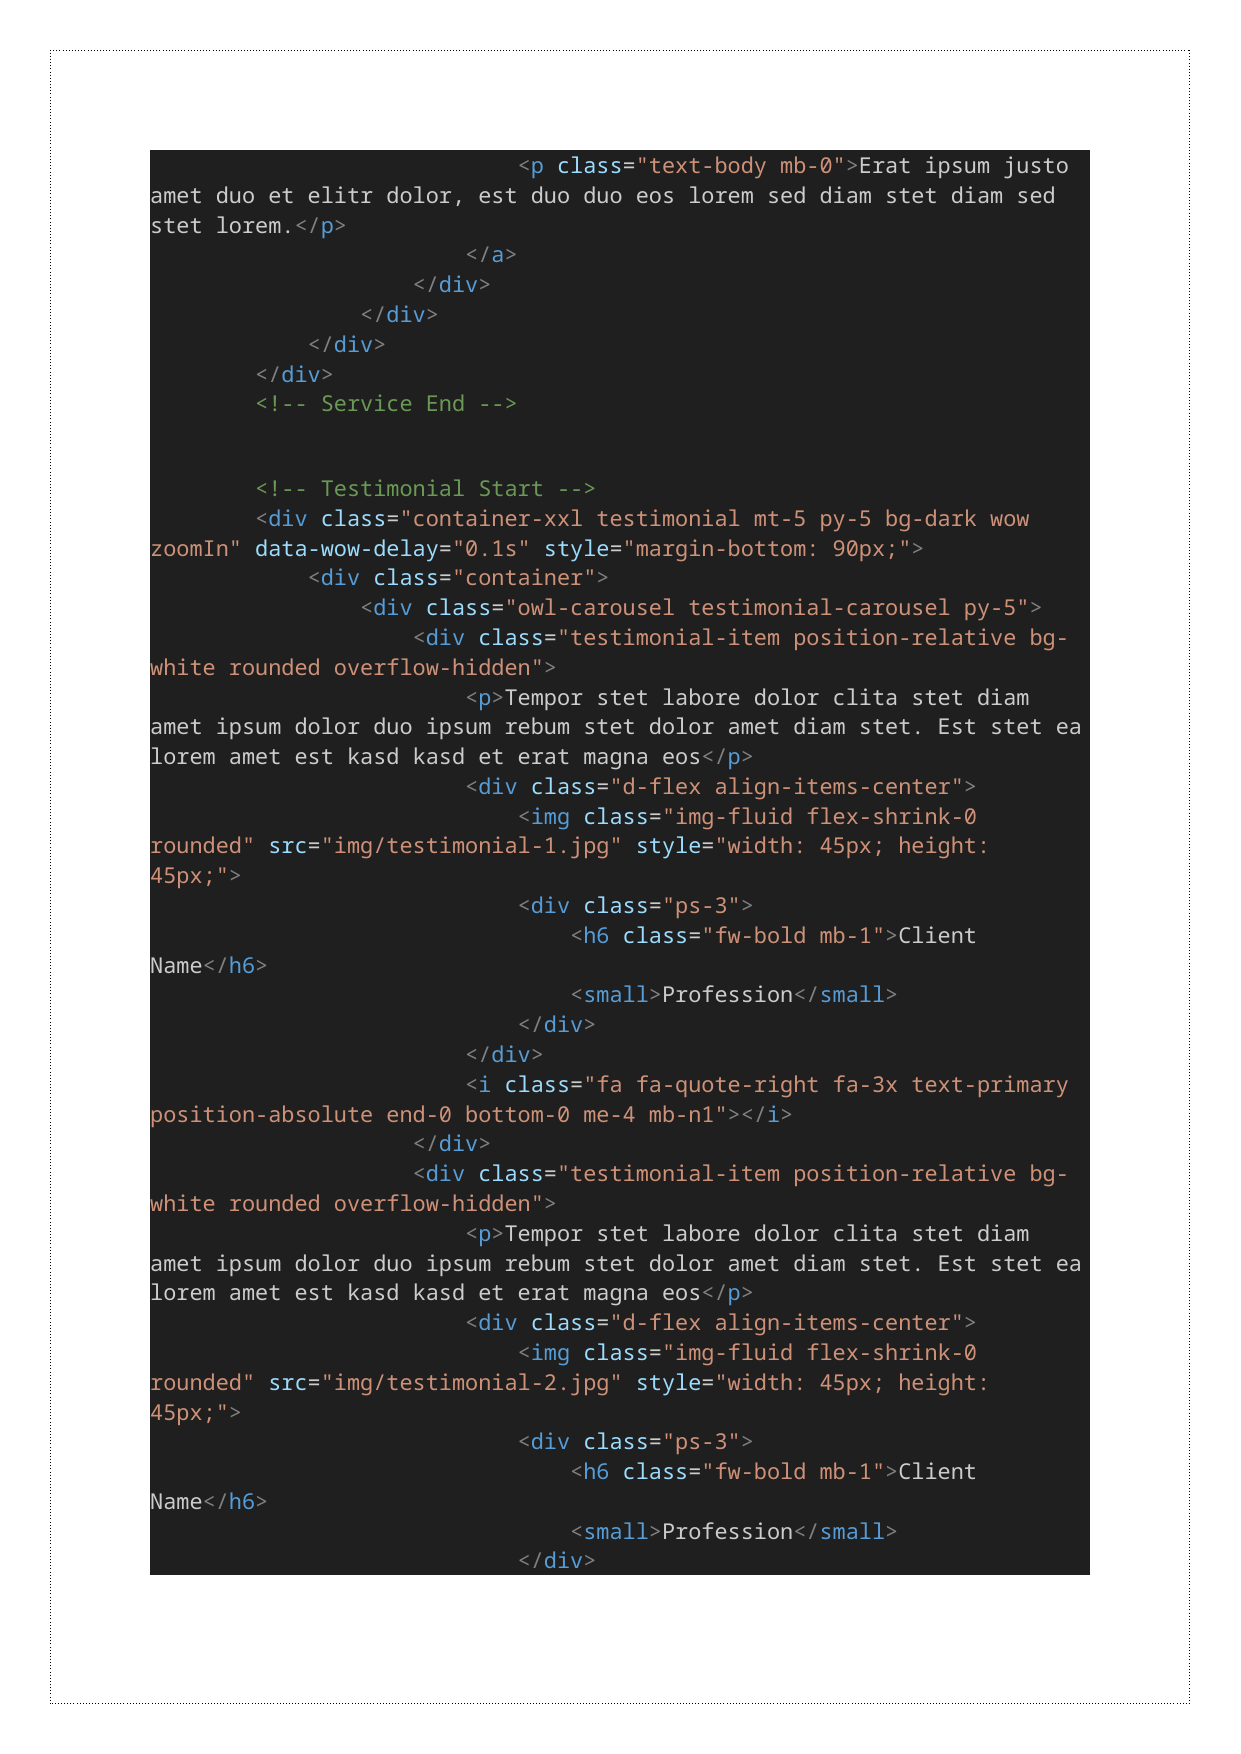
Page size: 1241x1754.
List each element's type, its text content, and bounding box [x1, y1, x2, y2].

text </div> [150, 269, 1090, 299]
text <!-- Service End --> [150, 388, 1090, 418]
text <img class="img-fluid flex-shrink-0 rounded" src="img/testimonial-1.jpg" style="width: 45px; height: 45px;"> [150, 801, 1090, 890]
text <h6 class="fw-bold mb-1">Client Name</h6> [150, 1456, 1090, 1516]
text <p class="text-body mb-0">Erat ipsum justo amet duo et elitr dolor, est duo duo eos lorem sed diam stet diam sed stet lorem.</p> [150, 150, 1090, 239]
text <div class="container"> [150, 562, 1090, 592]
text <div class="ps-3"> [150, 1426, 1090, 1456]
text <div class="ps-3"> [150, 890, 1090, 920]
text </div> [150, 358, 1090, 388]
text <div class="testimonial-item position-relative bg-white rounded overflow-hidden"> [150, 622, 1090, 681]
text </a> [150, 239, 1090, 269]
text </div> [150, 329, 1090, 358]
text <div class="d-flex align-items-center"> [150, 771, 1090, 801]
text </div> [150, 1128, 1090, 1158]
text <div class="d-flex align-items-center"> [150, 1307, 1090, 1337]
text <!-- Testimonial Start --> [150, 473, 1090, 503]
text </div> [150, 1039, 1090, 1069]
text <small>Profession</small> [150, 979, 1090, 1009]
text </div> [150, 1545, 1090, 1575]
text <div class="owl-carousel testimonial-carousel py-5"> [150, 592, 1090, 622]
text <h6 class="fw-bold mb-1">Client Name</h6> [150, 920, 1090, 979]
text <i class="fa fa-quote-right fa-3x text-primary position-absolute end-0 bottom-0 me-4 mb-n1"></i> [150, 1069, 1090, 1128]
text </div> [150, 299, 1090, 329]
text </div> [150, 1009, 1090, 1039]
text <small>Profession</small> [150, 1516, 1090, 1545]
text <img class="img-fluid flex-shrink-0 rounded" src="img/testimonial-2.jpg" style="width: 45px; height: 45px;"> [150, 1337, 1090, 1426]
text <div class="container-xxl testimonial mt-5 py-5 bg-dark wow zoomIn" data-wow-delay="0.1s" style="margin-bottom: 90px;"> [150, 503, 1090, 562]
text <div class="testimonial-item position-relative bg-white rounded overflow-hidden"> [150, 1158, 1090, 1218]
